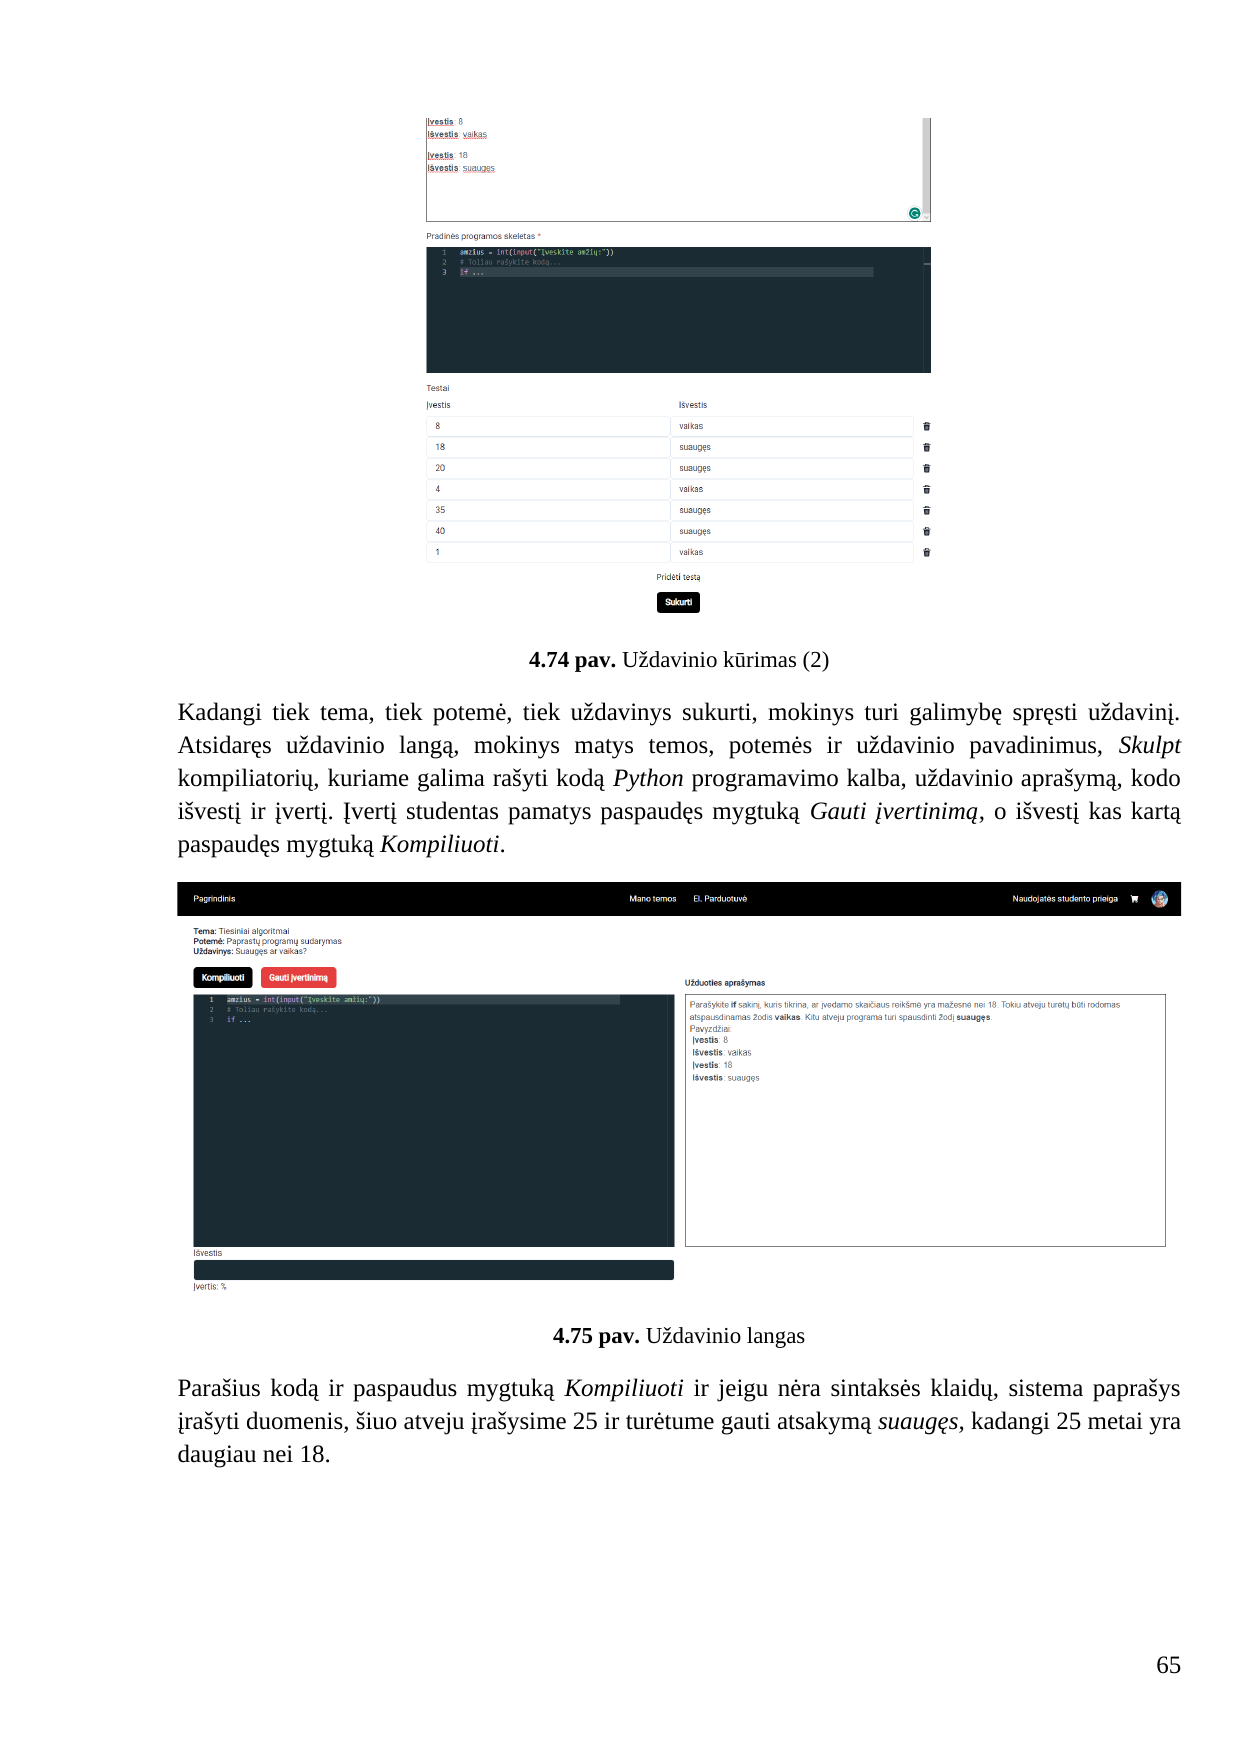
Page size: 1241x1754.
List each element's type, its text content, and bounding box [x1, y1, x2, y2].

picture [177, 118, 1182, 621]
text Kadangi tiek tema, tiek potemė, tiek uždavinys sukurti, mokinys turi galimybę spręsti uždavinį. Atsidaręs uždavinio langą, mokinys matys temos, potemės ir uždavinio pavadinimus, Skulpt kompiliatorių, kuriame galima rašyti kodą Python programavimo kalba, uždavinio aprašymą, kodo išvestį ir įvertį. Įvertį studentas pamatys paspaudęs mygtuką Gauti įvertinimą, o išvestį kas kartą paspaudęs mygtuką Kompiliuoti. [177, 697, 1181, 858]
picture [177, 882, 1182, 1297]
text Parašius kodą ir paspaudus mygtuką Kompiliuoti ir jeigu nėra sintaksės klaidų, sistema paprašys įrašyti duomenis, šiuo atveju įrašysime 25 ir turėtume gauti atsakymą suaugęs, kadangi 25 metai yra daugiau nei 18. [177, 1373, 1181, 1468]
